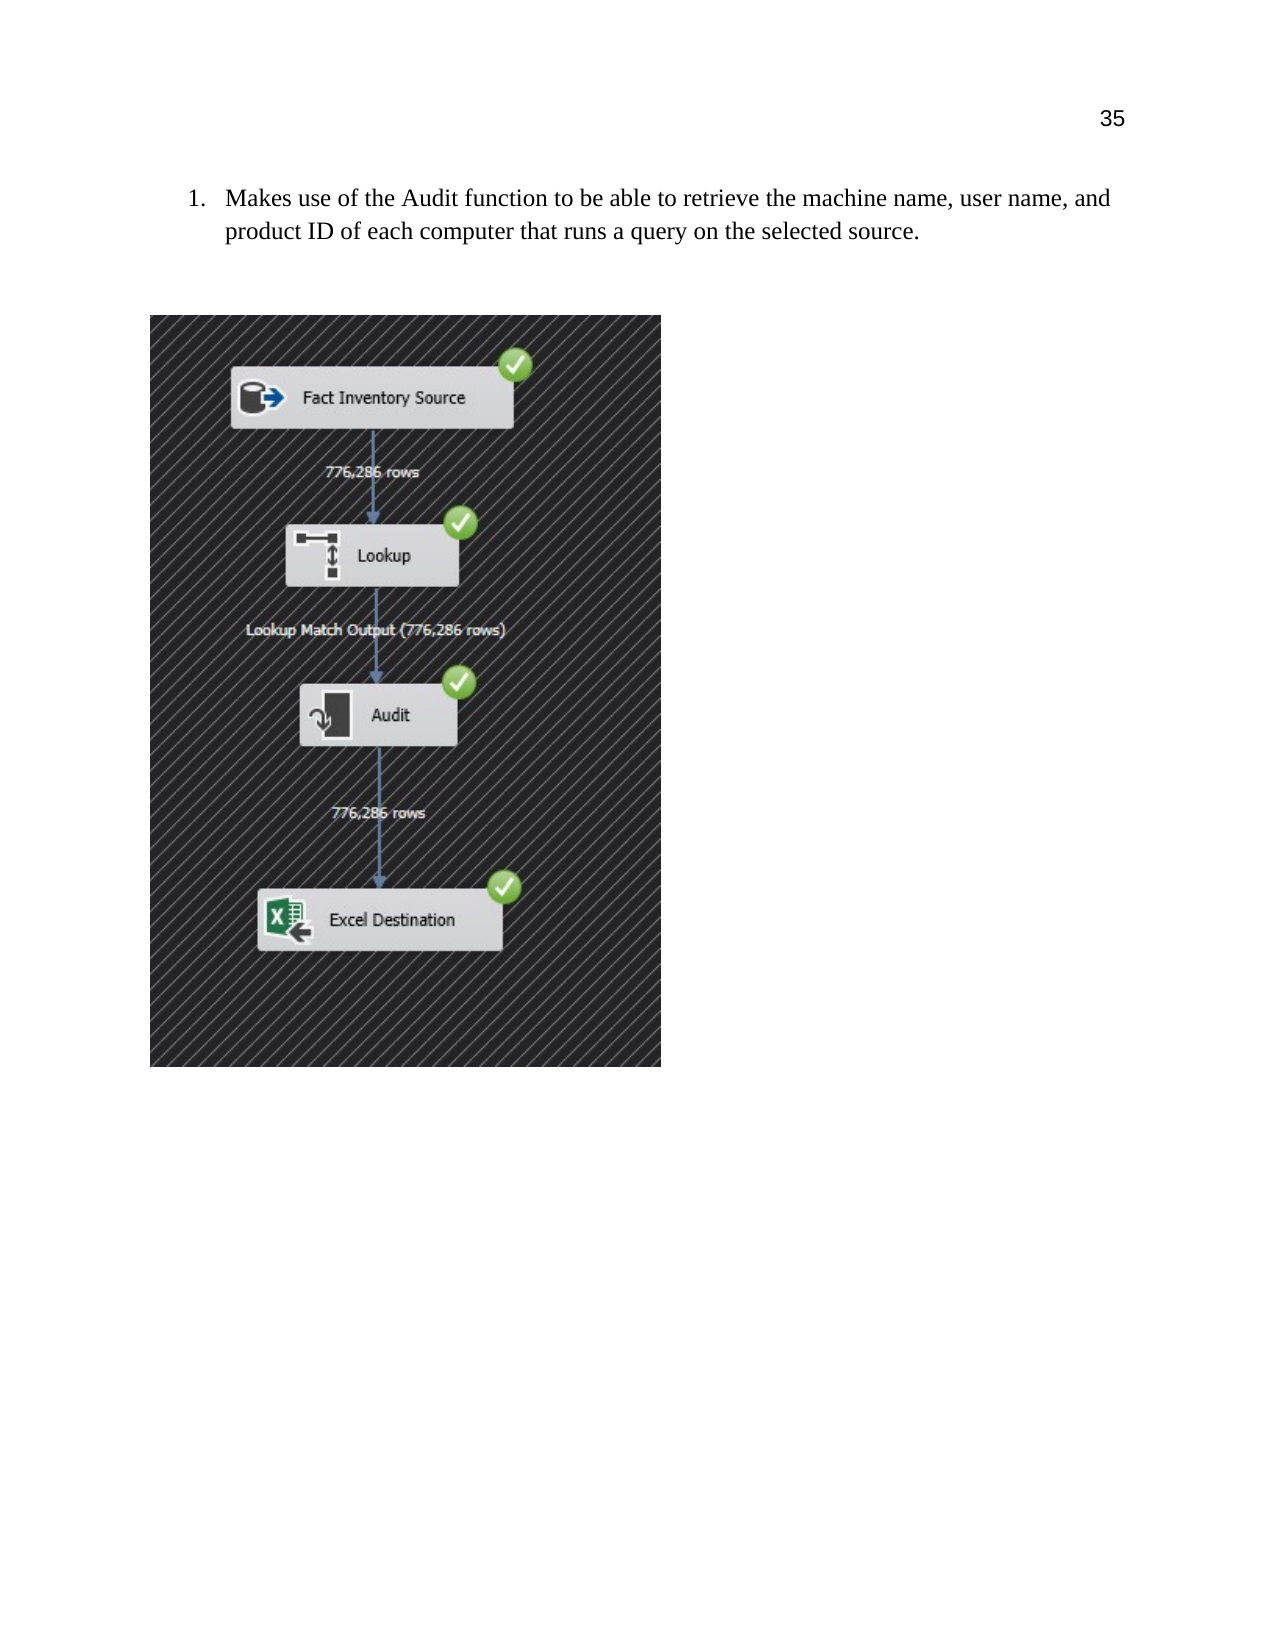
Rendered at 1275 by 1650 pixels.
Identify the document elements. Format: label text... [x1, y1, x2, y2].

picture [150, 315, 661, 1067]
list Makes use of the Audit function to be able to retrieve the machine name, user name, and product ID of each computer that runs a query on the selected source. [187, 183, 1125, 245]
